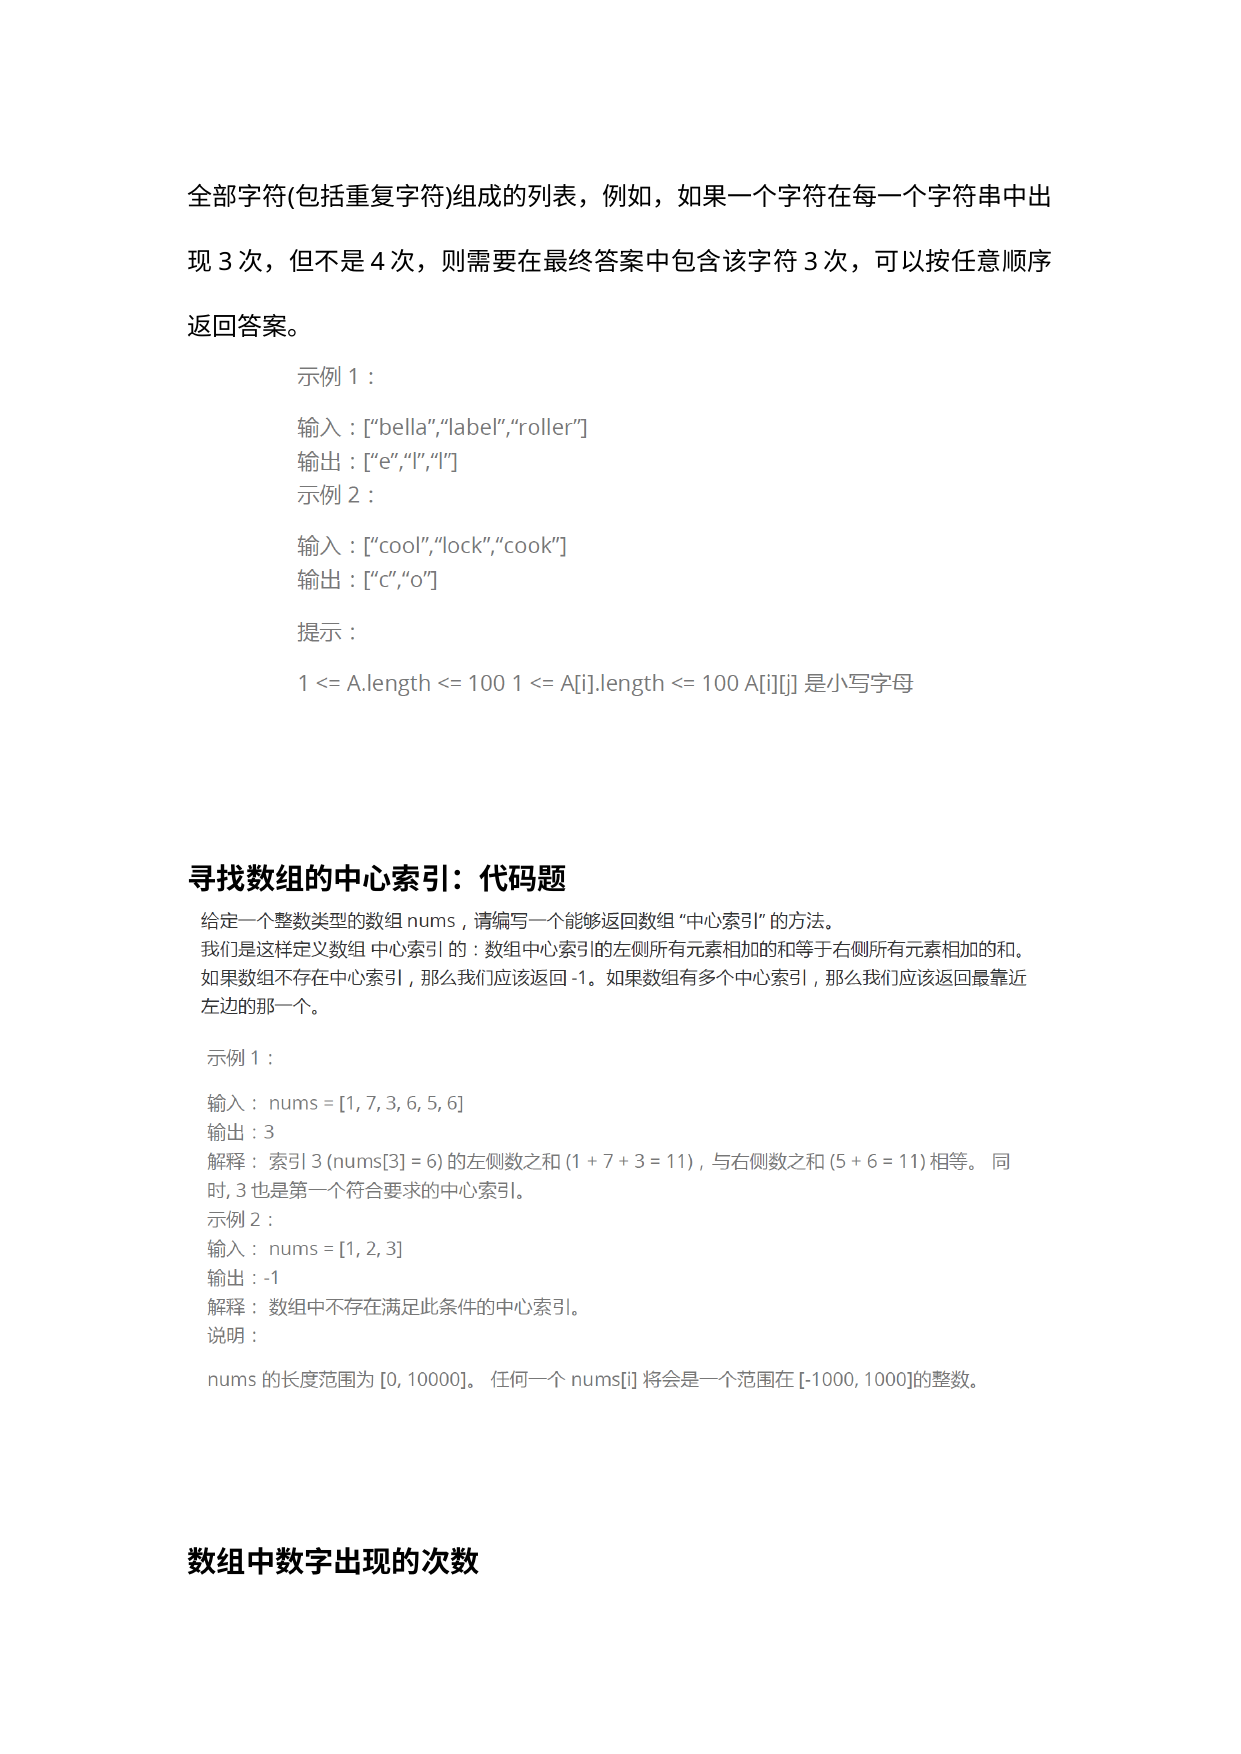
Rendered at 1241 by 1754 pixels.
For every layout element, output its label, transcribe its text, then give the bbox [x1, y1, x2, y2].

picture [187, 1039, 1053, 1397]
text 寻找数组的中心索引：代码题 [187, 844, 1053, 909]
picture [281, 357, 960, 705]
text 数组中数字出现的次数 [187, 1527, 1053, 1592]
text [187, 162, 1053, 357]
picture [187, 909, 1053, 1021]
